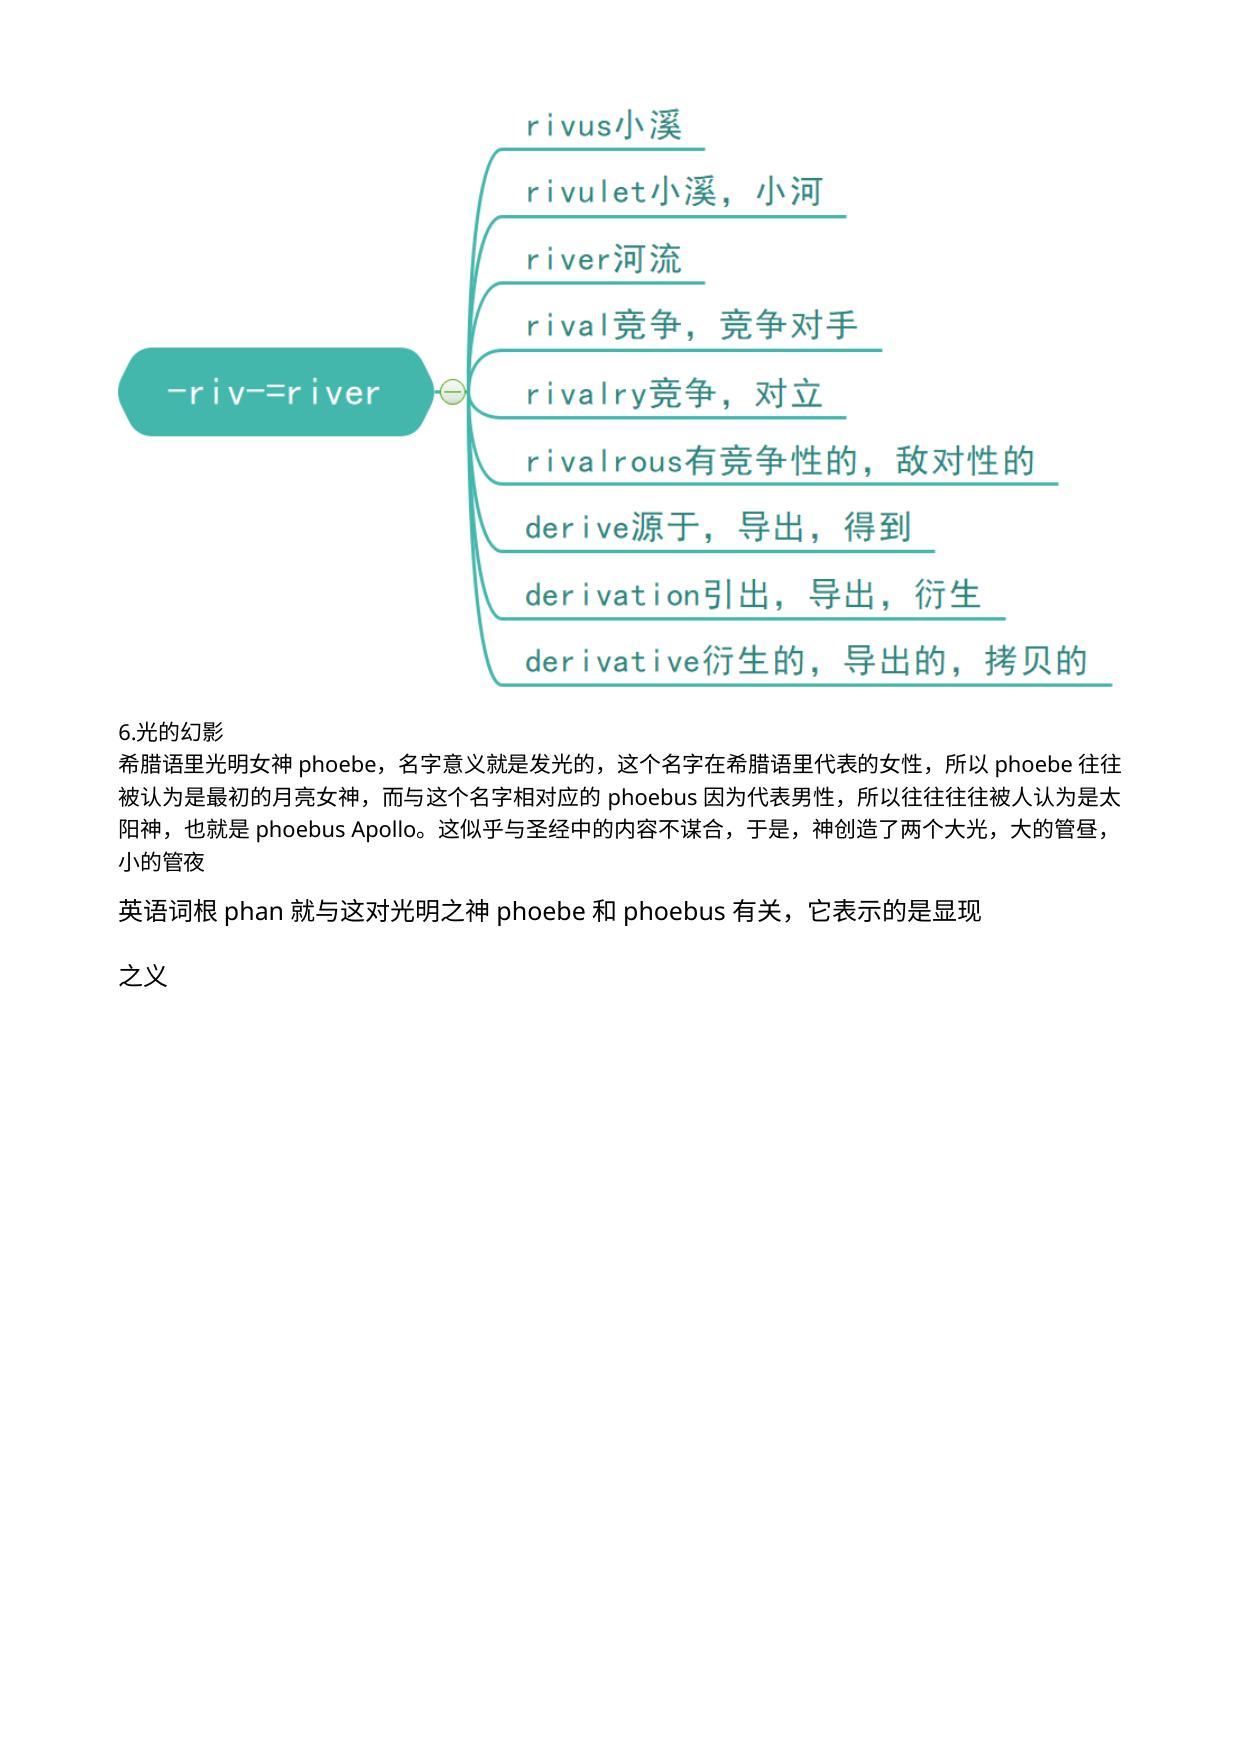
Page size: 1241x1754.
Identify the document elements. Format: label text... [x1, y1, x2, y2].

text 之义 [118, 942, 1122, 1007]
text 6.光的幻影 [118, 714, 1122, 747]
text 希腊语里光明女神 phoebe，名字意义就是发光的，这个名字在希腊语里代表的女性，所以 phoebe 往往被认为是最初的月亮女神，而与这个名字相对应的phoebus 因为代表男性，所以往往往往被人认为是太阳神，也就是 phoebus Apollo。这似乎与圣经中的内容不谋合，于是，神创造了两个大光，大的管昼，小的管夜 [118, 747, 1122, 877]
text 英语词根 phan 就与这对光明之神 phoebe 和 phoebus 有关，它表示的是显现 [118, 877, 1122, 942]
picture [118, 97, 1123, 688]
